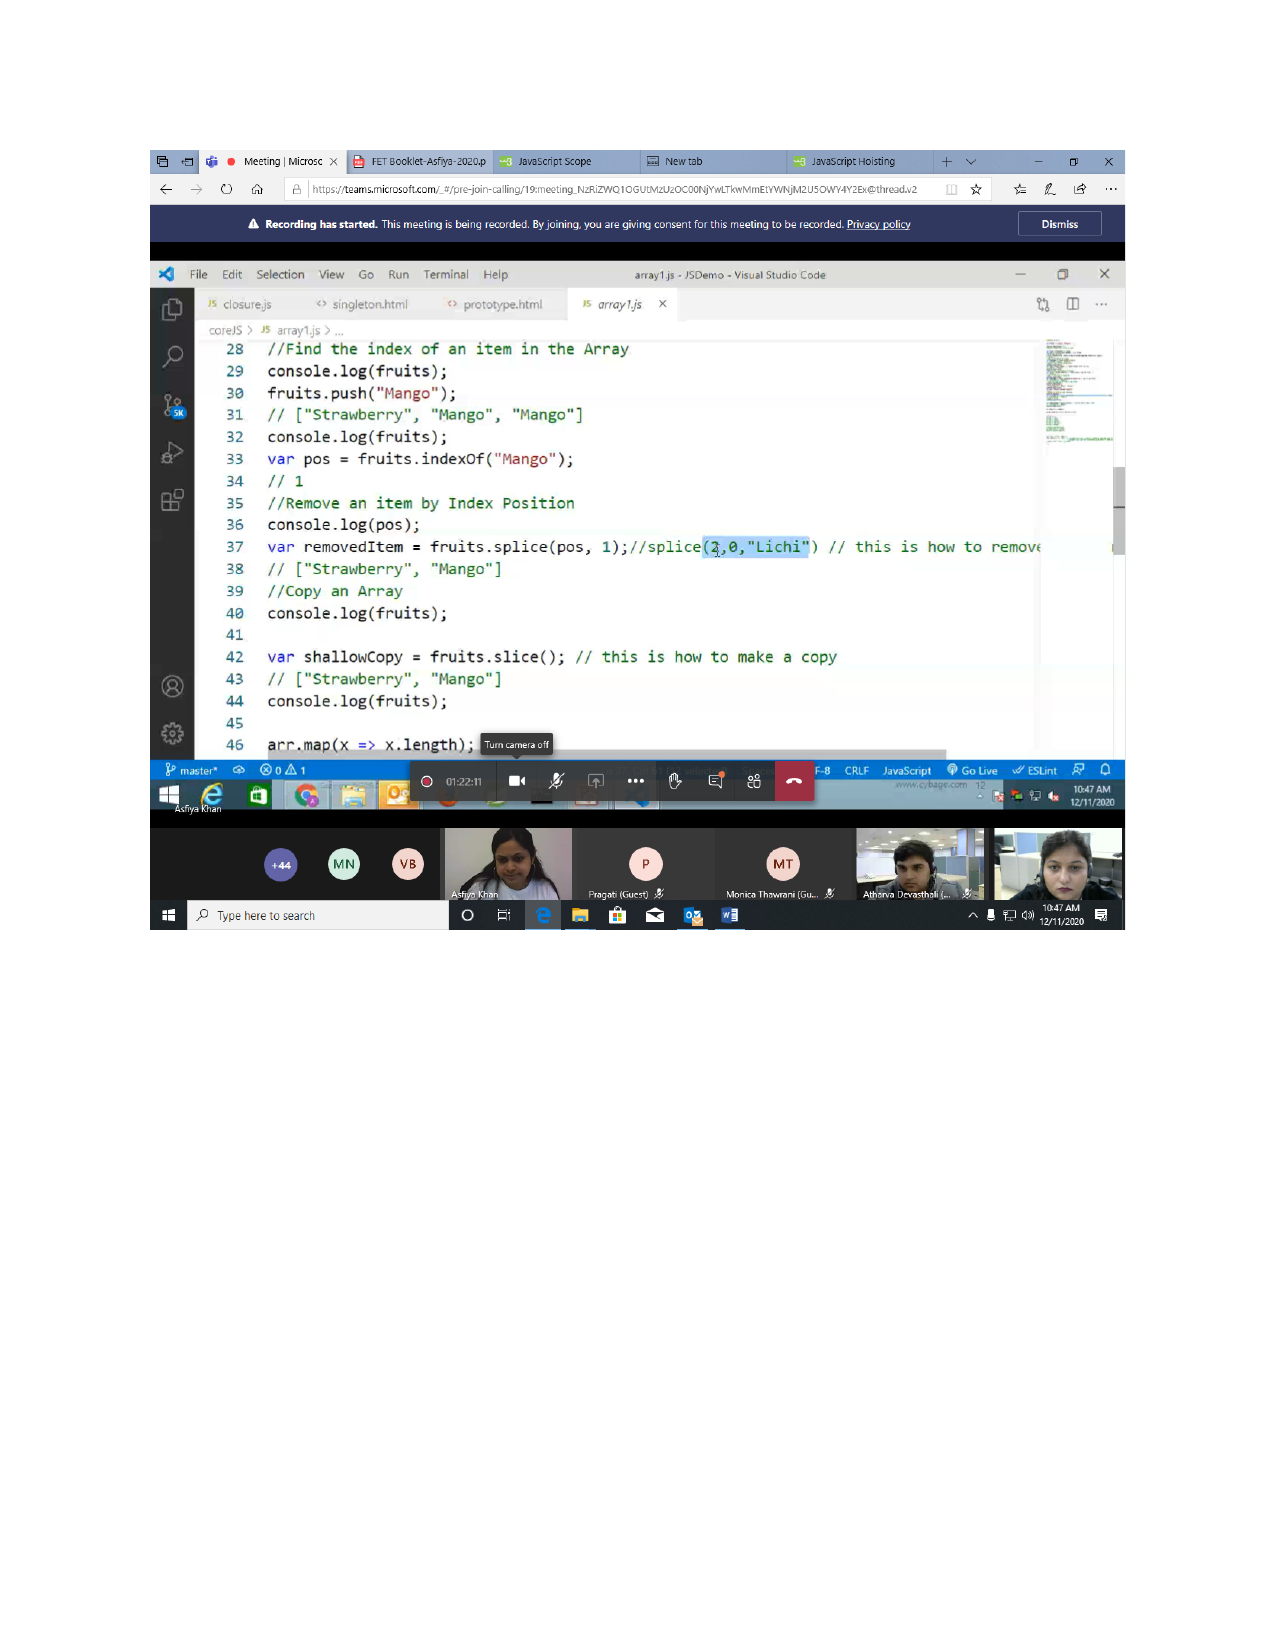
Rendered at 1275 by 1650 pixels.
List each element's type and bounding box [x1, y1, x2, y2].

picture [150, 150, 1125, 930]
